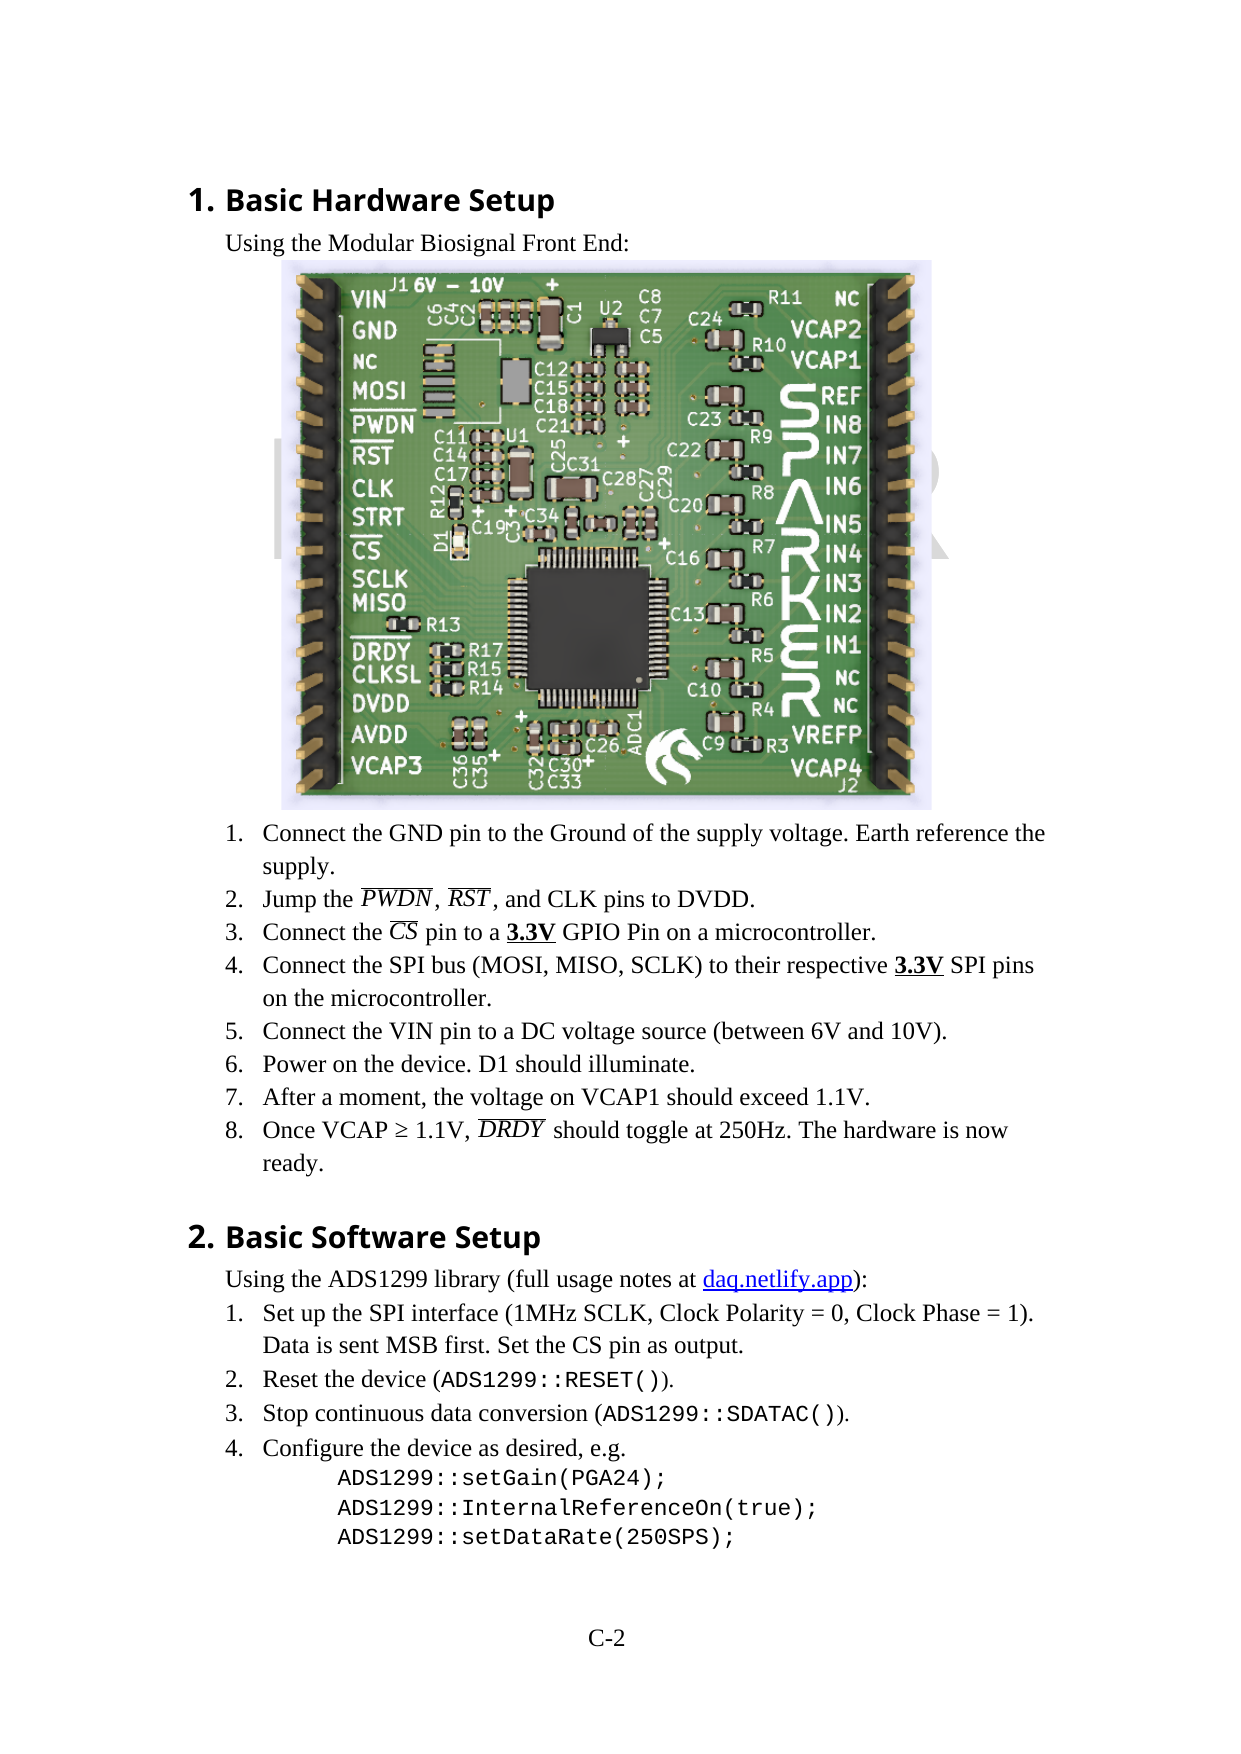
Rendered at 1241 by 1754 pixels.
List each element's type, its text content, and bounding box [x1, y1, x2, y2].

list Once VCAP 1.1V, should toggle at 250Hz. The hardware is now ready. [225, 1115, 1063, 1177]
list Connect the SPI bus (MOSI, MISO, SCLK) to their respective 3.3V SPI pins on the microcontroller. [225, 950, 1063, 1012]
list Connect the VIN pin to a DC voltage source (between 6V and 10V). [225, 1016, 1063, 1045]
list Jump the , , and CLK pins to DVDD. [225, 884, 1063, 913]
picture [281, 260, 932, 810]
list Using the Modular Biosignal Front End: [225, 228, 1063, 256]
list Reset the device (ADS1299::RESET()). [225, 1364, 1063, 1394]
list Set up the SPI interface (1MHz SCLK, Clock Polarity = 0, Clock Phase = 1). Data is sent MSB first. Set the CS pin as output. [225, 1298, 1063, 1359]
list Configure the device as desired, e.g. [225, 1433, 1063, 1462]
list ADS1299::setGain(PGA24); [337, 1466, 1063, 1492]
list ADS1299::InternalReferenceOn(true); [337, 1496, 1063, 1522]
list Using the ADS1299 library (full usage notes at daq.netlify.app): [225, 1264, 1063, 1293]
list After a moment, the voltage on VCAP1 should exceed 1.1V. [225, 1082, 1063, 1111]
list Connect the pin to a 3.3V GPIO Pin on a microcontroller. [225, 917, 1063, 946]
list Power on the device. D1 should illuminate. [225, 1049, 1063, 1078]
list Basic Hardware Setup [187, 177, 1063, 221]
list ADS1299::setDataRate(250SPS); [337, 1526, 1063, 1552]
list Basic Software Setup [187, 1214, 1063, 1258]
list Stop continuous data conversion (ADS1299::SDATAC()). [225, 1398, 1063, 1428]
